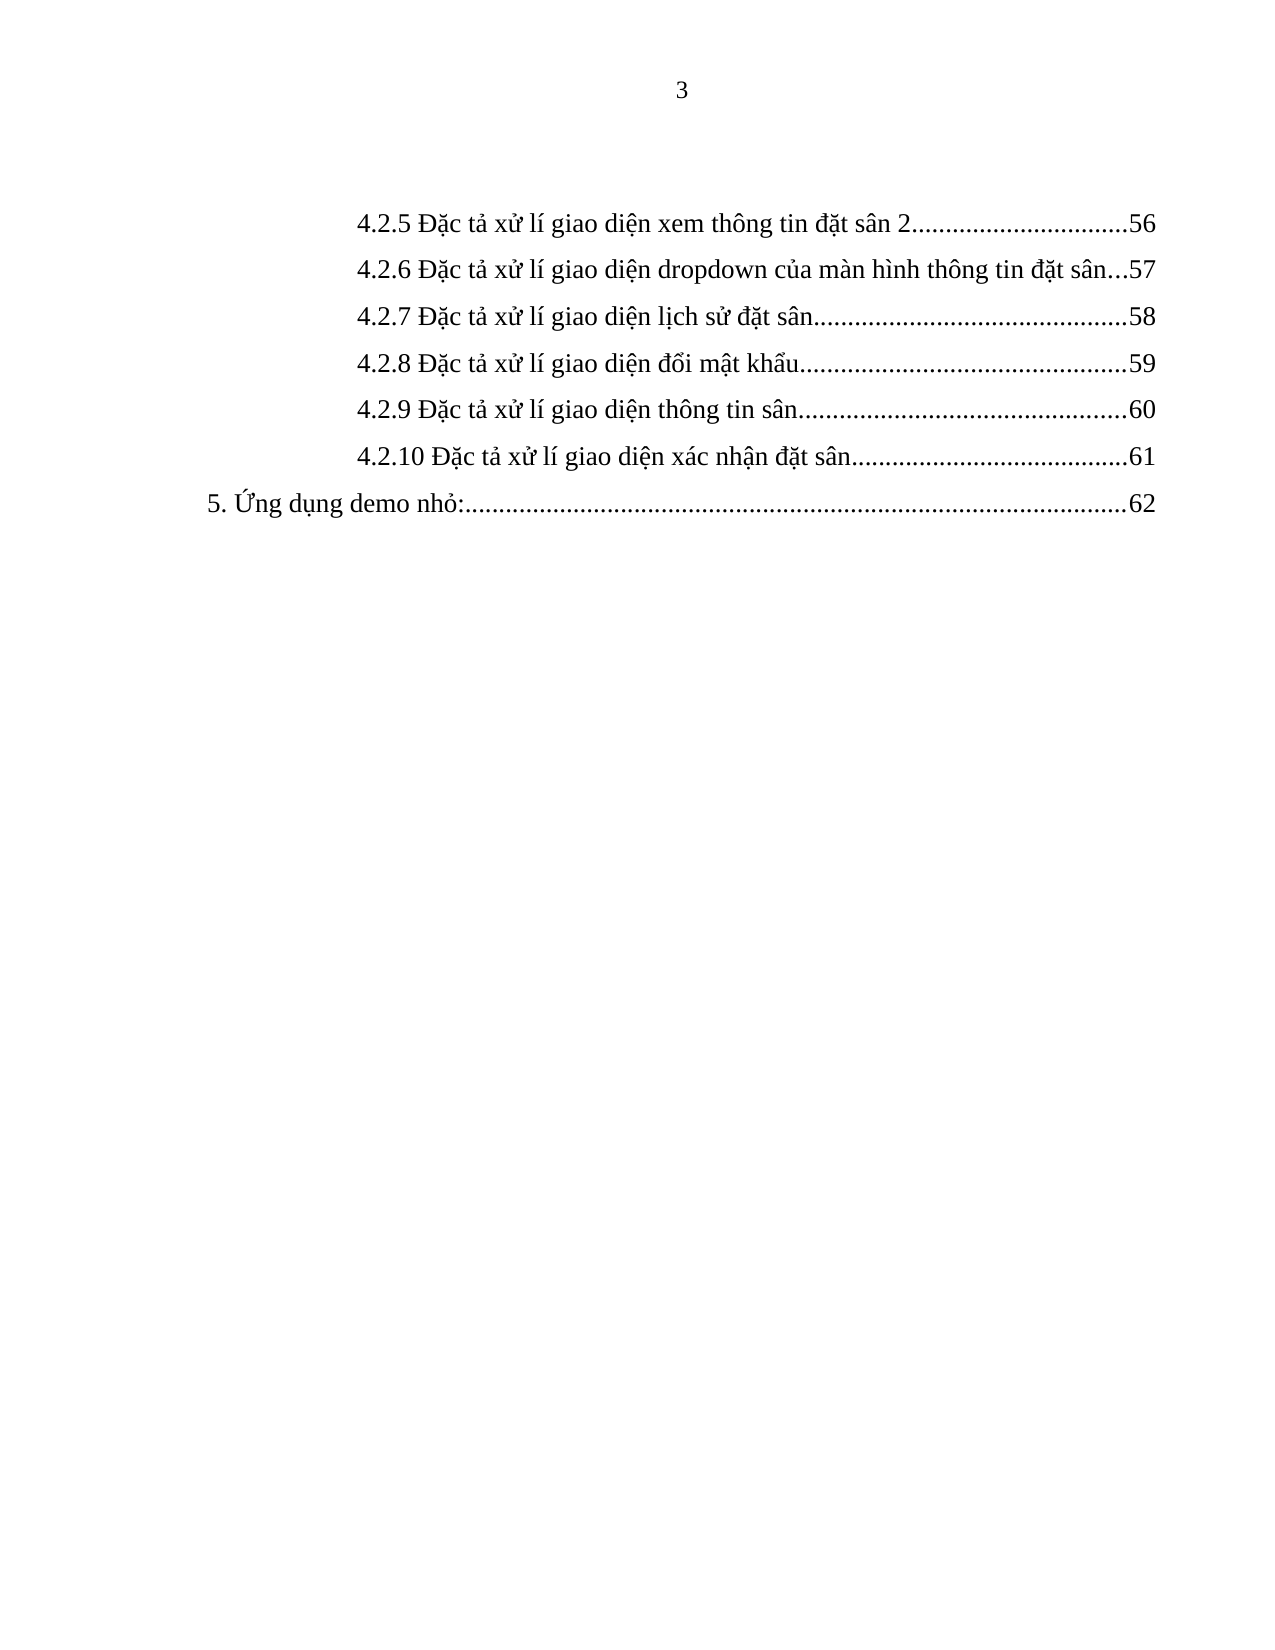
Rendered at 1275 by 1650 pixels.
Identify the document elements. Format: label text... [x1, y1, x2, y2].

text 4.2.9 Đặc tả xử lí giao diện thông tin sân 60 [357, 393, 1157, 424]
text 4.2.10 Đặc tả xử lí giao diện xác nhận đặt sân 61 [357, 440, 1157, 471]
text 4.2.6 Đặc tả xử lí giao diện dropdown của màn hình thông tin đặt sân 57 [357, 253, 1157, 284]
text 4.2.8 Đặc tả xử lí giao diện đổi mật khẩu 59 [357, 347, 1157, 378]
text 4.2.5 Đặc tả xử lí giao diện xem thông tin đặt sân 2 56 [357, 207, 1157, 238]
text 5. Ứng dụng demo nhỏ: 62 [207, 487, 1157, 518]
text 4.2.7 Đặc tả xử lí giao diện lịch sử đặt sân 58 [357, 300, 1157, 331]
